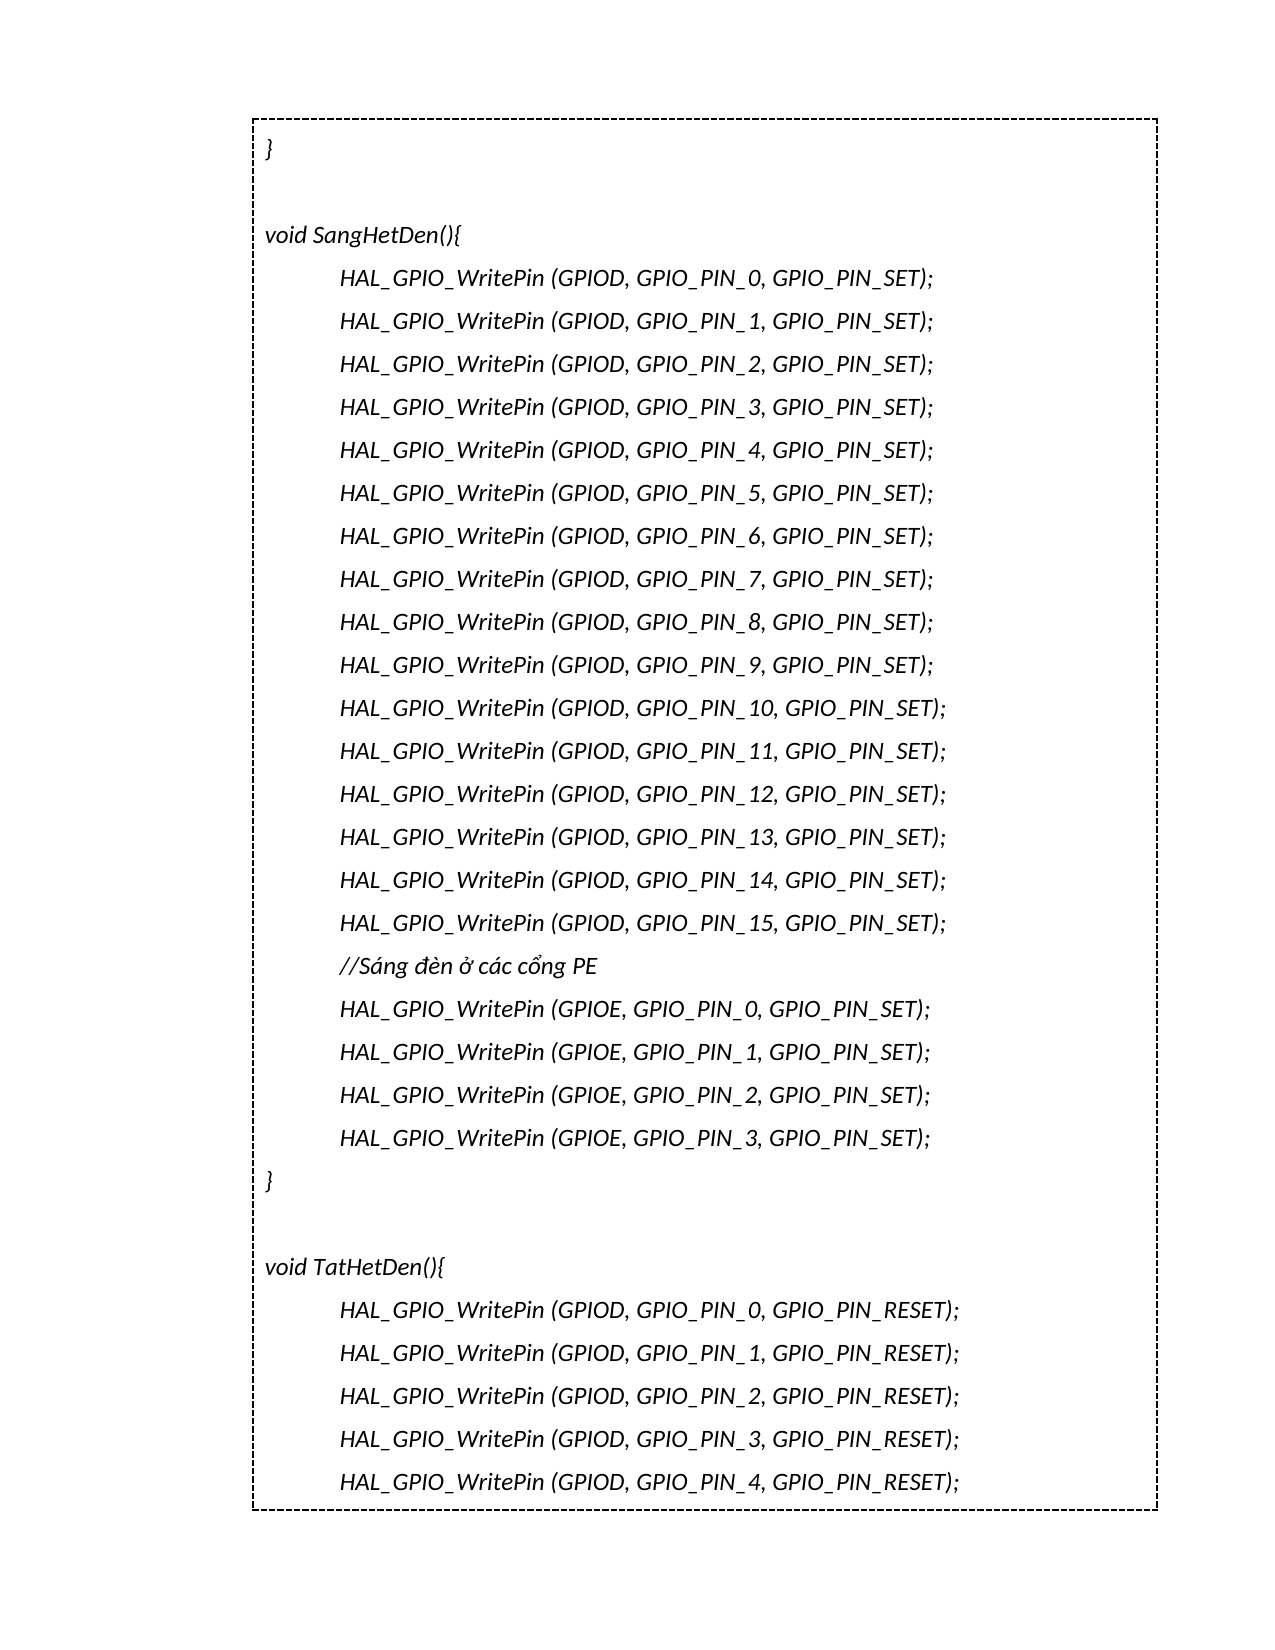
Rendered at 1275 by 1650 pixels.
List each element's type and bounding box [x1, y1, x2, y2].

table_header [253, 118, 1157, 1509]
